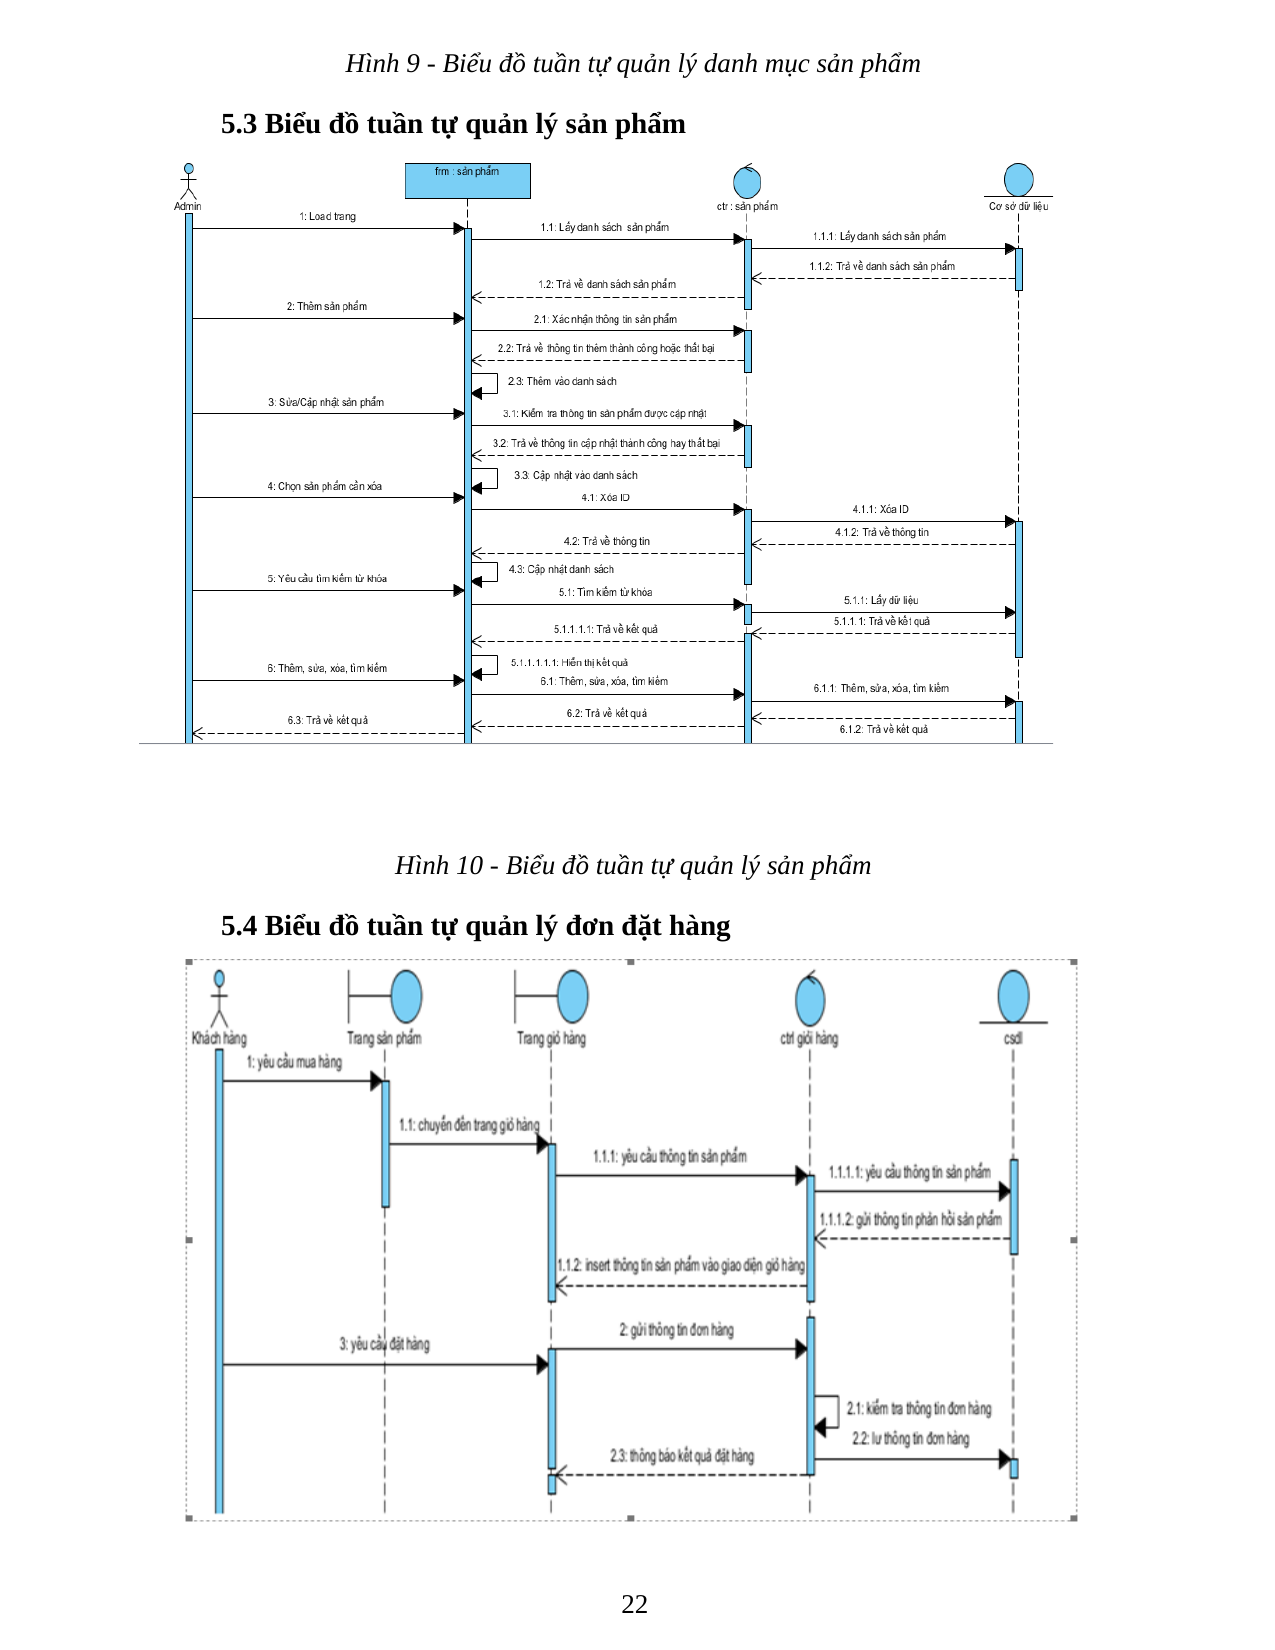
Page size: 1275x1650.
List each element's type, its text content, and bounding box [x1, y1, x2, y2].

text Hình 9 - Biểu đồ tuần tự quản lý danh mục sản phẩm [71, 47, 1198, 78]
subtitle 5.3 Biểu đồ tuần tự quản lý sản phẩm [221, 106, 1198, 140]
subtitle 5.4 Biểu đồ tuần tự quản lý đơn đặt hàng [221, 908, 1198, 942]
picture [139, 160, 1054, 745]
picture [183, 959, 1086, 1524]
text Hình 10 - Biểu đồ tuần tự quản lý sản phẩm [71, 849, 1198, 880]
